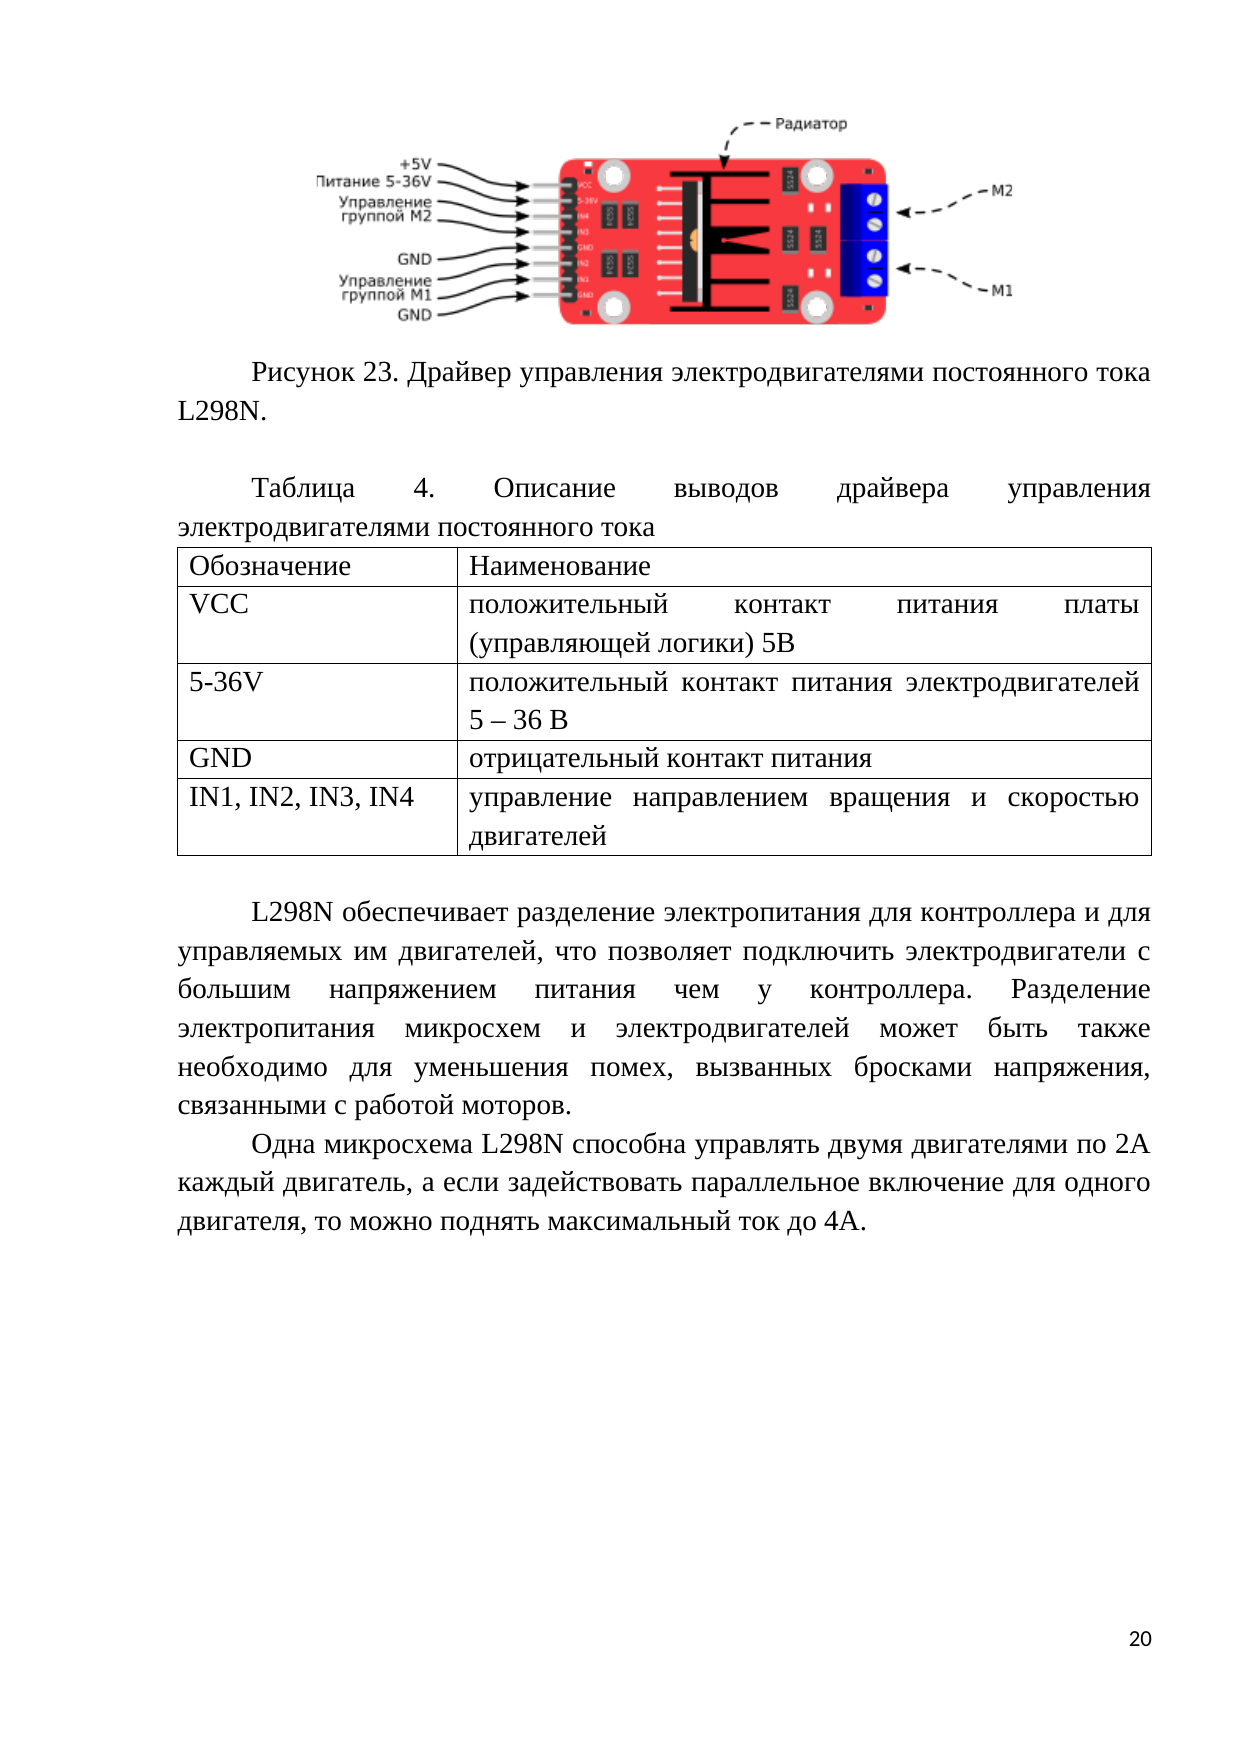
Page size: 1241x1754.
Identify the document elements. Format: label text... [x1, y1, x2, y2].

table_cell управление направлением вращения и скоростью двигателей [458, 779, 1151, 855]
text Рисунок 23. Драйвер управления электродвигателями постоянного тока L298N. [177, 354, 1152, 427]
text L298N обеспечивает разделение электропитания для контроллера и для управляемых им двигателей, что позволяет подключить электродвигатели с большим напряжением питания чем у контроллера. Разделение электропитания микросхем и электродвигателей может быть также необходимо для уменьшения помех, вызванных бросками напряжения, связанными с работой моторов. [177, 894, 1152, 1121]
table_cell положительный контакт питания электродвигателей 5 – 36 В [458, 664, 1151, 739]
table_cell IN1, IN2, IN3, IN4 [178, 779, 457, 855]
picture [316, 118, 1013, 351]
table_header Обозначение [178, 548, 457, 586]
table_header Наименование [458, 548, 1151, 586]
table_cell 5-36V [178, 664, 457, 739]
table_cell положительный контакт питания платы (управляющей логики) 5В [458, 587, 1151, 663]
table_cell VCC [178, 587, 457, 663]
text Таблица 4. Описание выводов драйвера управления электродвигателями постоянного тока [177, 470, 1152, 542]
text Одна микросхема L298N способна управлять двумя двигателями по 2А каждый двигатель, а если задействовать параллельное включение для одного двигателя, то можно поднять максимальный ток до 4А. [177, 1126, 1152, 1236]
table_cell GND [178, 741, 457, 778]
table_cell отрицательный контакт питания [458, 741, 1151, 778]
